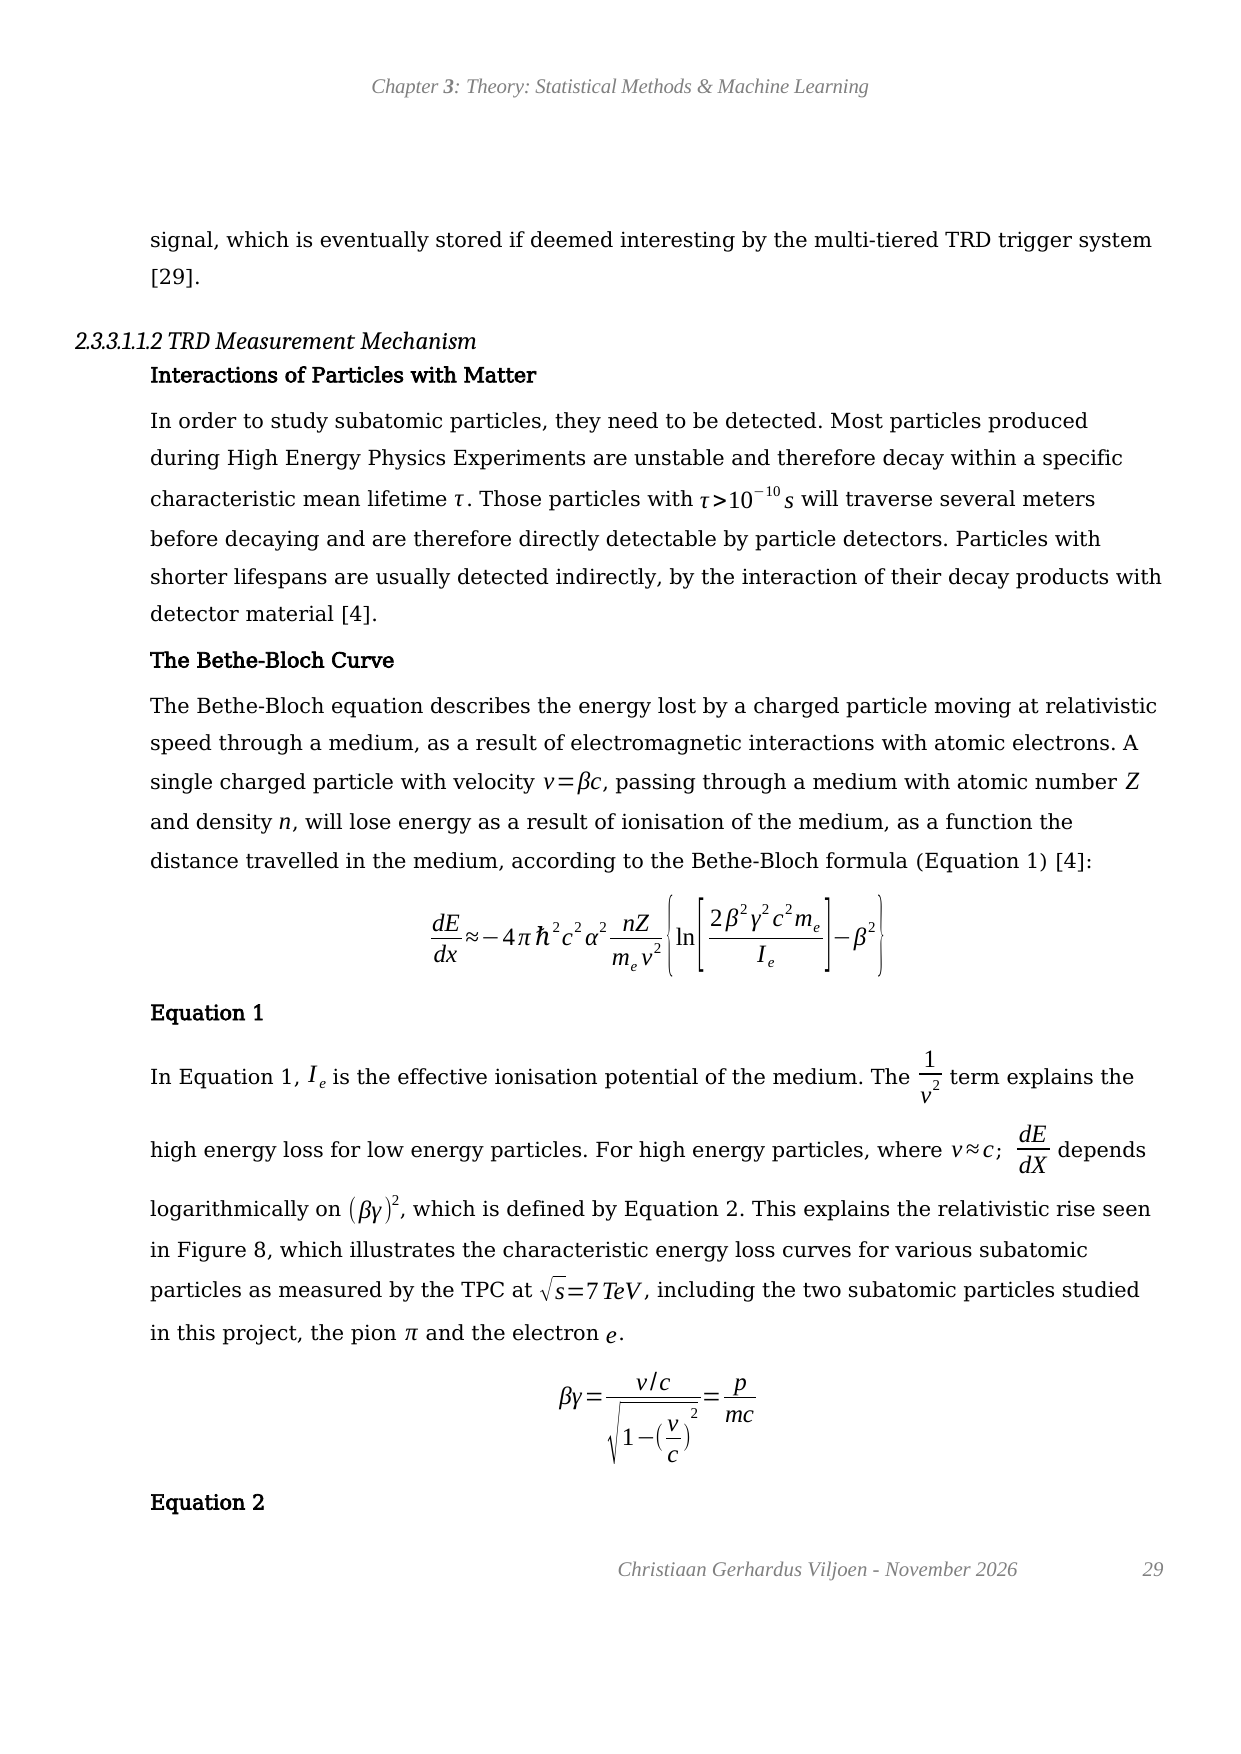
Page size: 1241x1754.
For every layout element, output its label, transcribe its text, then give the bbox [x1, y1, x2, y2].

text In order to study subatomic particles, they need to be detected. Most particles produced during High Energy Physics Experiments are unstable and therefore decay within a specific characteristic mean lifetime . Those particles with will traverse several meters before decaying and are therefore directly detectable by particle detectors. Particles with shorter lifespans are usually detected indirectly, by the interaction of their decay products with detector material. [150, 407, 1165, 626]
text Equation 2 [150, 1489, 1165, 1514]
text Interactions of Particles with Matter [150, 362, 1165, 387]
text Equation 1 [150, 999, 1165, 1024]
text In Equation 1, is the effective ionisation potential of the medium. The term explains the high energy loss for low energy particles. For high energy particles, where ; depends logarithmically on , which is defined by Equation 2. This explains the relativistic rise seen in Figure 8, which illustrates the characteristic energy loss curves for various subatomic particles as measured by the TPC at , including the two subatomic particles studied in this project, the pion and the electron . [150, 1045, 1165, 1348]
text The Bethe-Bloch Curve [150, 647, 1165, 672]
subtitle TRD Measurement Mechanism [75, 327, 1165, 355]
text The Bethe-Bloch equation describes the energy lost by a charged particle moving at relativistic speed through a medium, as a result of electromagnetic interactions with atomic electrons. A single charged particle with velocity , passing through a medium with atomic number and density , will lose energy as a result of ionisation of the medium, as a function the distance travelled in the medium, according to the Bethe-Bloch formula (Equation 1): [150, 693, 1165, 873]
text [150, 227, 1165, 289]
